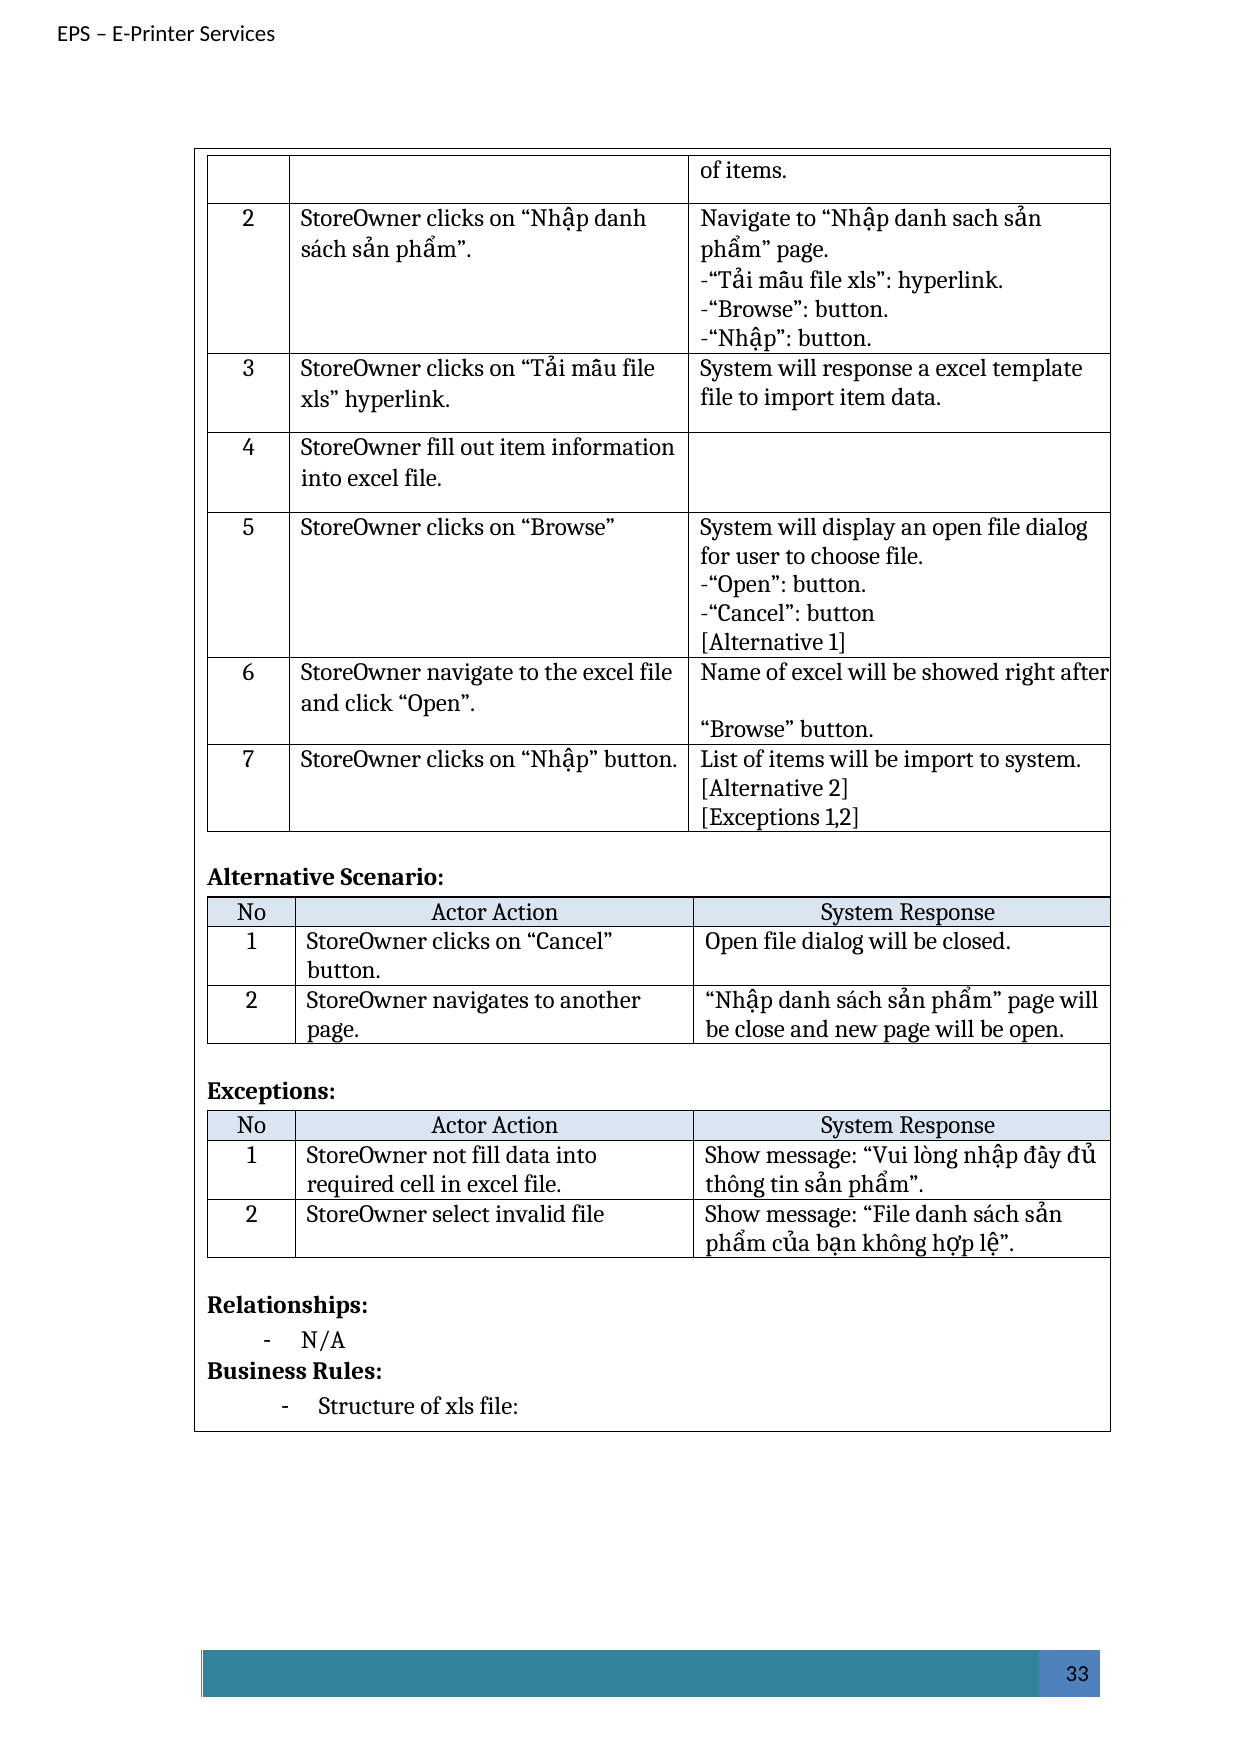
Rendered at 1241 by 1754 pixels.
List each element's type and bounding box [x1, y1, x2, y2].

table_cell [195, 149, 1110, 1431]
